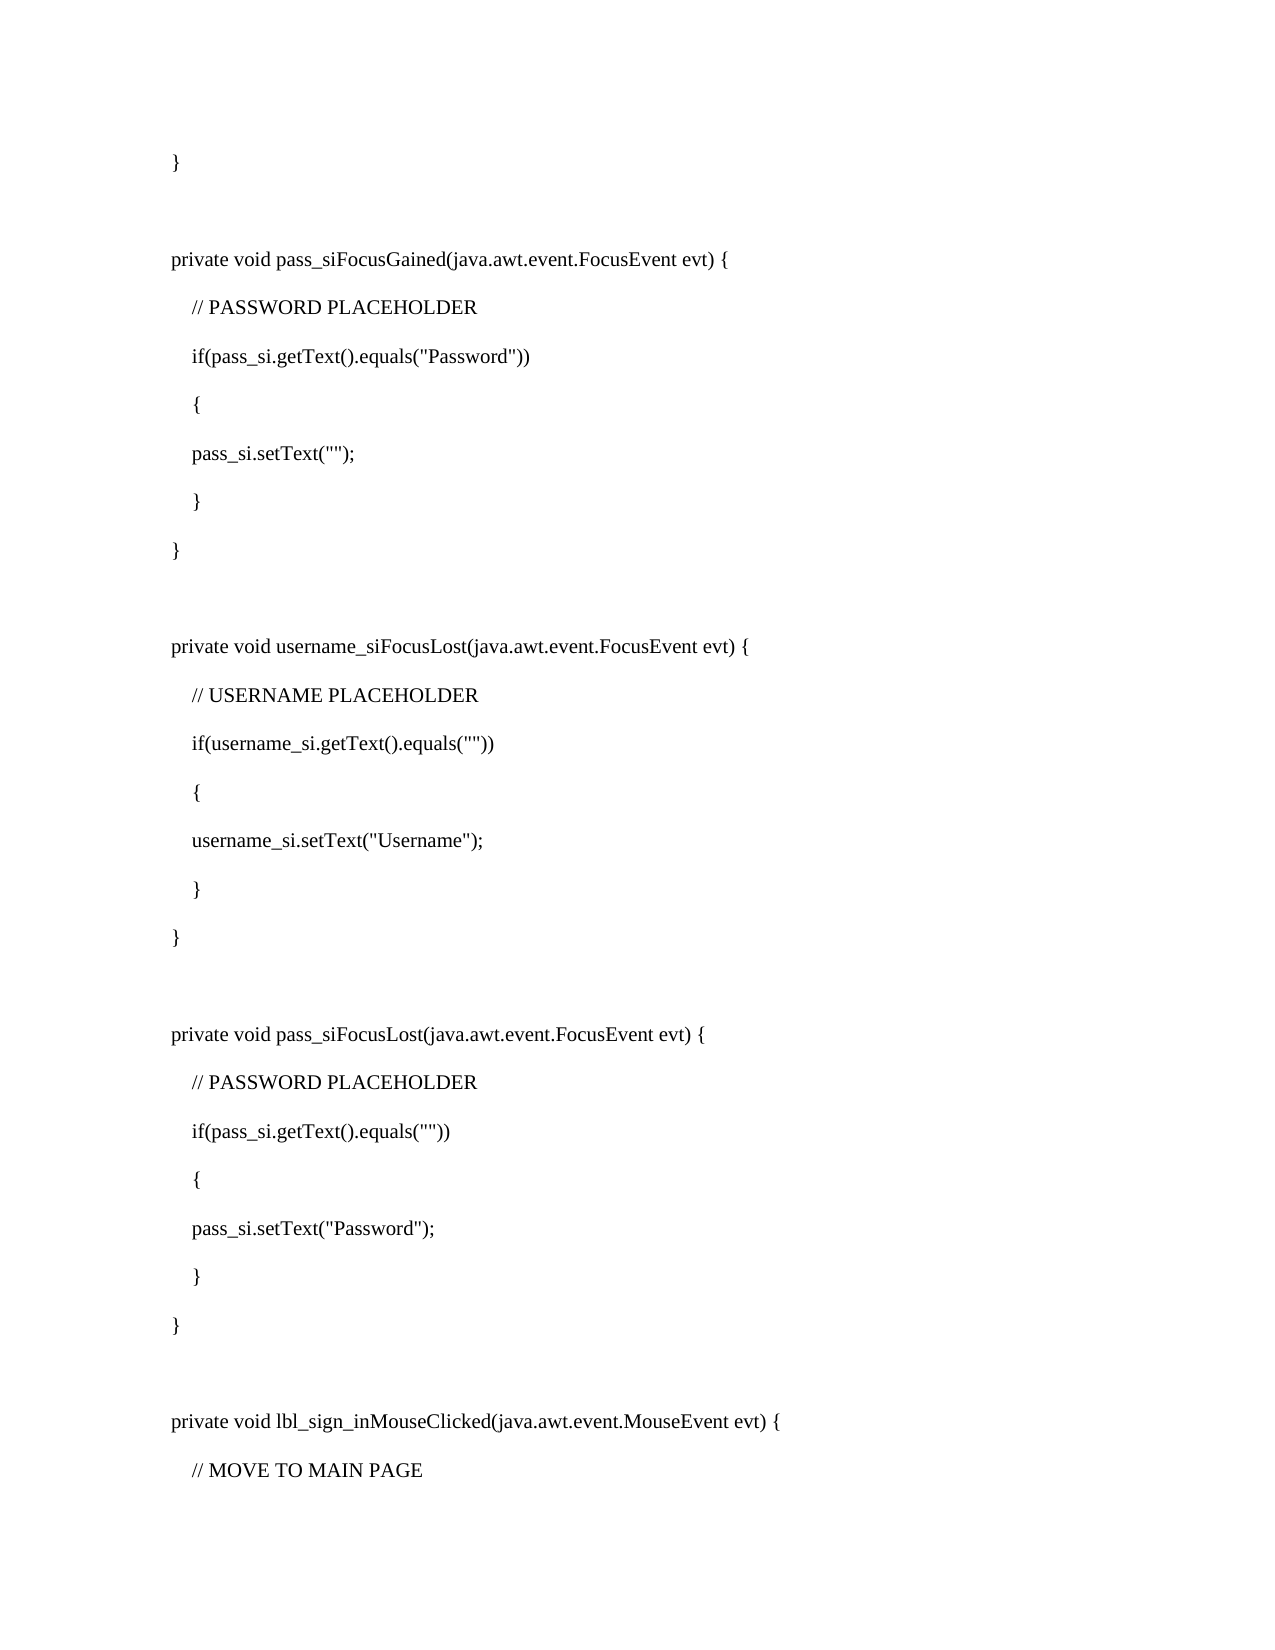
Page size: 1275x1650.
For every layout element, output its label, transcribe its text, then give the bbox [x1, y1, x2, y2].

text } [150, 489, 1125, 513]
text } [150, 150, 1125, 174]
text if(pass_si.getText().equals("")) [150, 1119, 1125, 1143]
text private void lbl_sign_inMouseClicked(java.awt.event.MouseEvent evt) { [150, 1409, 1125, 1433]
text // USERNAME PLACEHOLDER [150, 683, 1125, 707]
text } [150, 925, 1125, 949]
text } [150, 1312, 1125, 1337]
text if(pass_si.getText().equals("Password")) [150, 344, 1125, 368]
text } [150, 537, 1125, 562]
text { [150, 392, 1125, 416]
text username_si.setText("Username"); [150, 828, 1125, 852]
text private void pass_siFocusLost(java.awt.event.FocusEvent evt) { [150, 1022, 1125, 1046]
text private void username_siFocusLost(java.awt.event.FocusEvent evt) { [150, 634, 1125, 658]
text { [150, 1167, 1125, 1191]
text private void pass_siFocusGained(java.awt.event.FocusEvent evt) { [150, 247, 1125, 271]
text } [150, 1264, 1125, 1288]
text // MOVE TO MAIN PAGE [150, 1458, 1125, 1482]
text } [150, 877, 1125, 901]
text { [150, 780, 1125, 804]
text pass_si.setText(""); [150, 441, 1125, 465]
text // PASSWORD PLACEHOLDER [150, 295, 1125, 319]
text // PASSWORD PLACEHOLDER [150, 1070, 1125, 1094]
text pass_si.setText("Password"); [150, 1216, 1125, 1240]
text if(username_si.getText().equals("")) [150, 731, 1125, 755]
